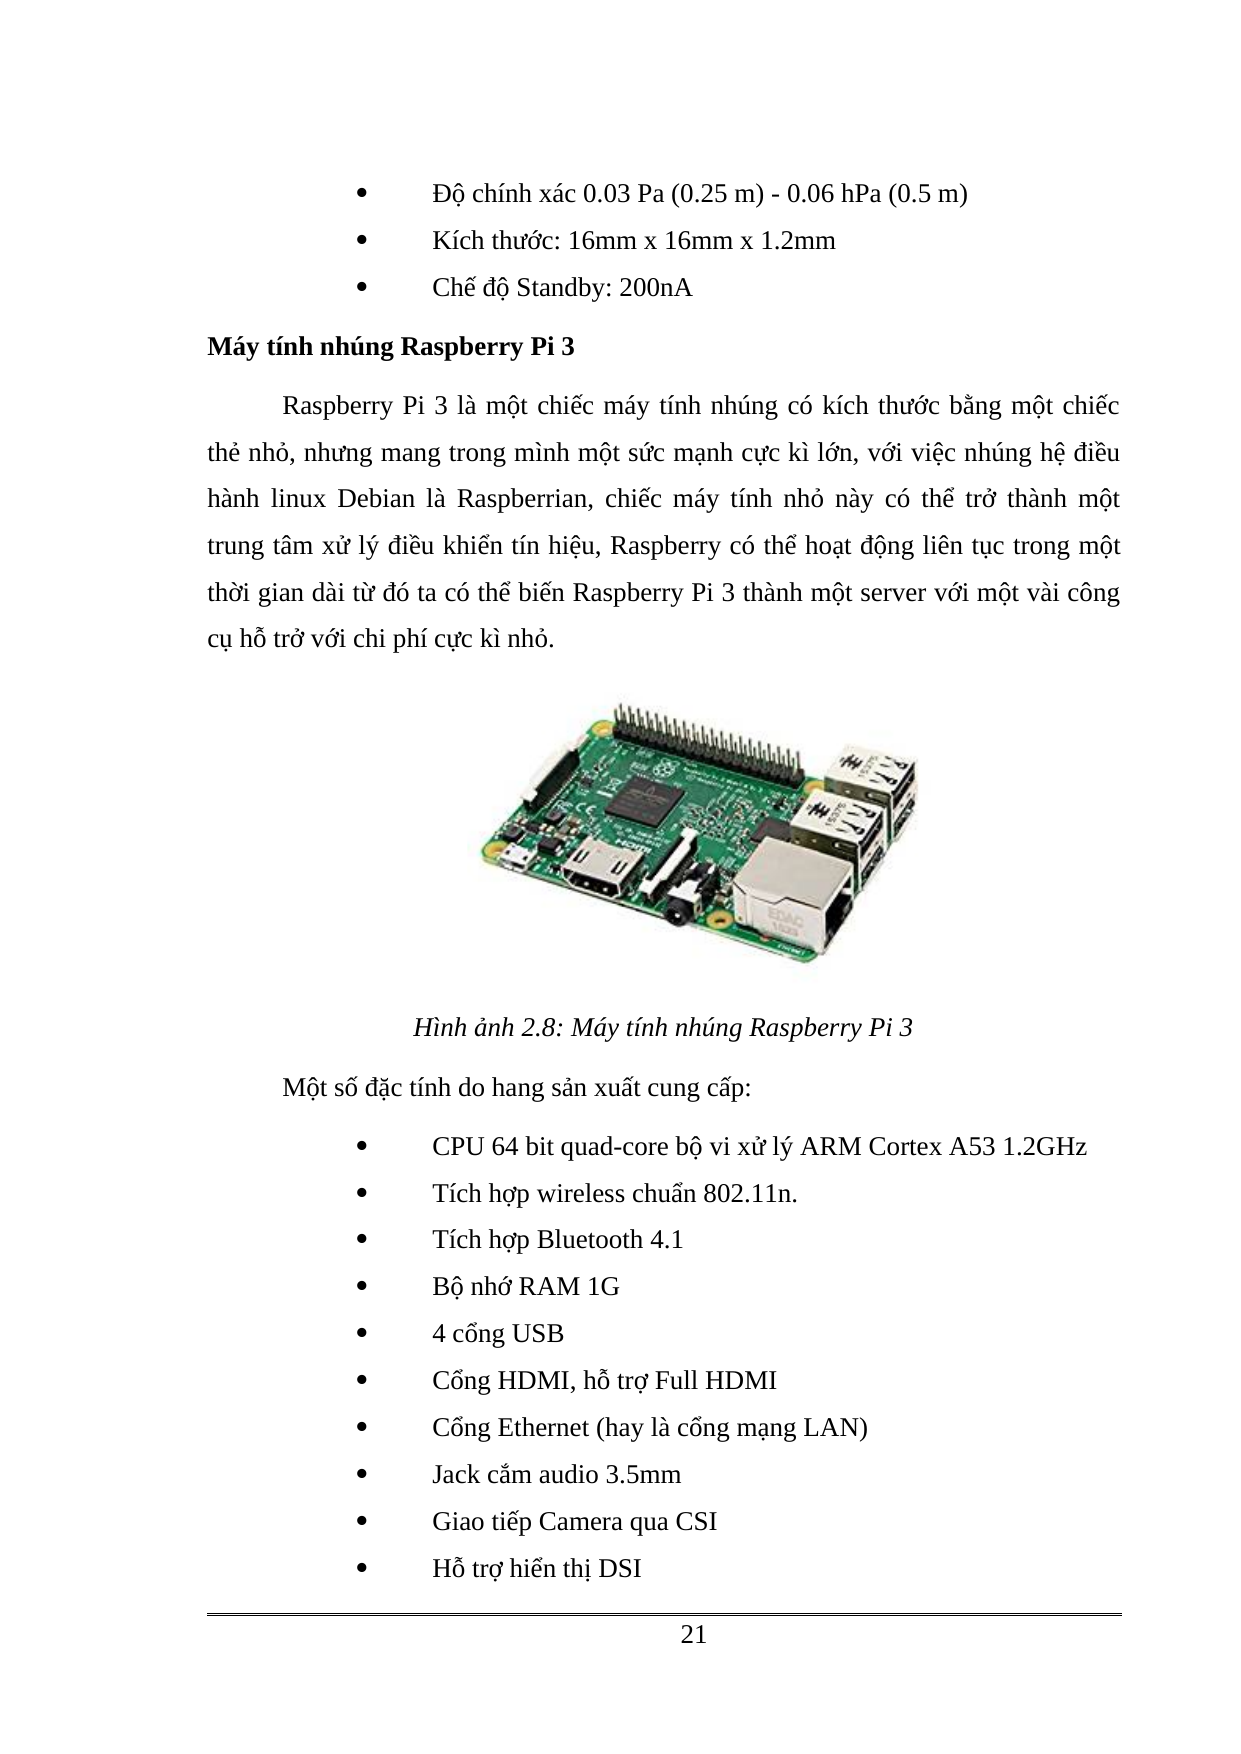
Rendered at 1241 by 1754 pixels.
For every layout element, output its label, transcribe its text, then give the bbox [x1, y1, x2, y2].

list 4 cổng USB [282, 1317, 1122, 1349]
list Hỗ trợ hiển thị DSI [282, 1552, 1122, 1583]
text Hình ảnh 2.8: Máy tính nhúng Raspberry Pi 3 [207, 1012, 1122, 1043]
list Kích thước: 16mm x 16mm x 1.2mm [282, 224, 1122, 255]
list Chế độ Standby: 200nA [282, 271, 1122, 302]
list Giao tiếp Camera qua CSI [282, 1505, 1122, 1536]
list Độ chính xác 0.03 Pa (0.25 m) - 0.06 hPa (0.5 m) [282, 177, 1122, 208]
list Cổng HDMI, hỗ trợ Full HDMI [282, 1364, 1122, 1396]
list Tích hợp Bluetooth 4.1 [282, 1224, 1122, 1255]
list Jack cắm audio 3.5mm [282, 1458, 1122, 1489]
list Cổng Ethernet (hay là cổng mạng LAN) [282, 1411, 1122, 1442]
list Bộ nhớ RAM 1G [282, 1271, 1122, 1302]
text Một số đặc tính do hang sản xuất cung cấp: [207, 1071, 1122, 1102]
text Máy tính nhúng Raspberry Pi 3 [207, 330, 1122, 361]
text Raspberry Pi 3 là một chiếc máy tính nhúng có kích thước bằng một chiếc thẻ nhỏ, nhưng mang trong mình một sức mạnh cực kì lớn, với việc nhúng hệ điều hành linux Debian là Raspberrian, chiếc máy tính nhỏ này có thể trở thành một trung tâm xử lý điều khiển tín hiệu, Raspberry có thể hoạt động liên tục trong một thời gian dài từ đó ta có thể biến Raspberry Pi 3 thành một server với một vài công cụ hỗ trở với chi phí cực kì nhỏ. [207, 389, 1122, 654]
list Tích hợp wireless chuẩn 802.11n. [282, 1177, 1122, 1208]
list CPU 64 bit quad-core bộ vi xử lý ARM Cortex A53 1.2GHz [282, 1130, 1122, 1161]
picture [467, 681, 937, 984]
